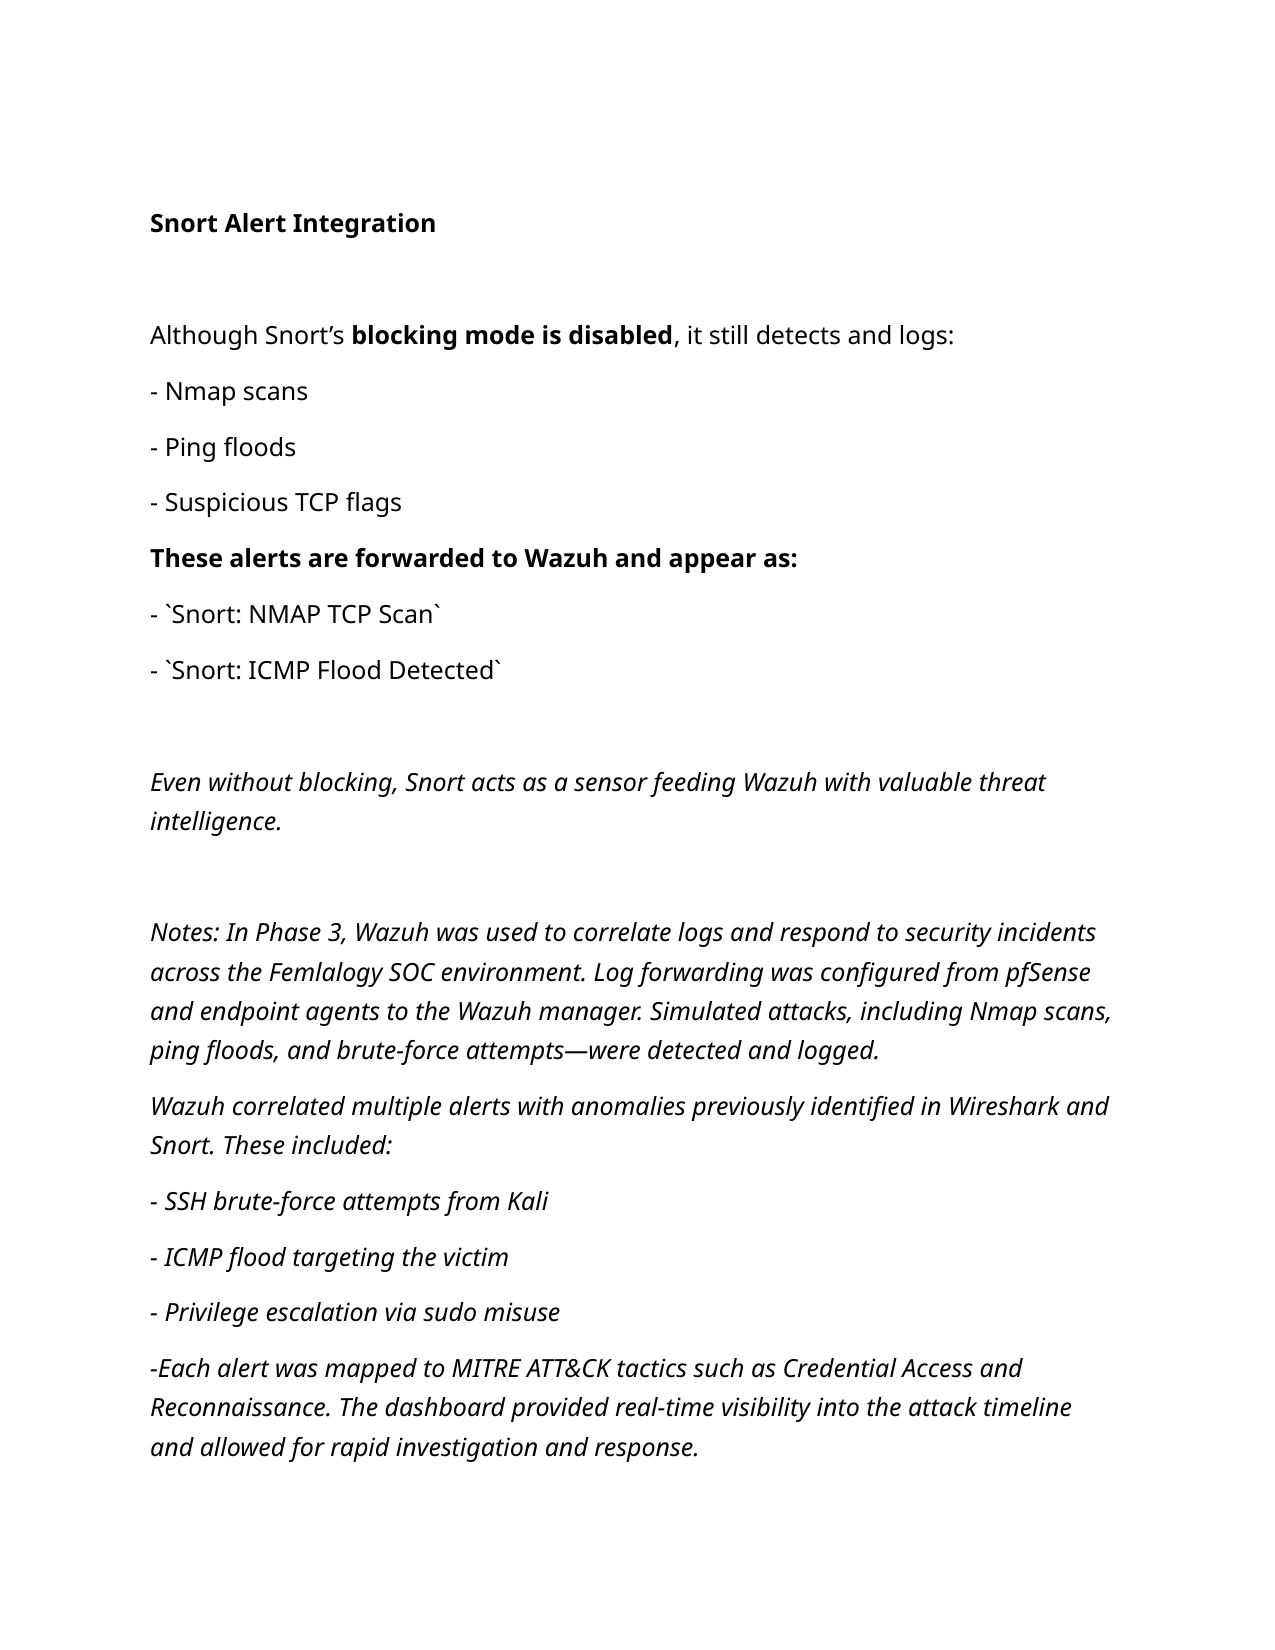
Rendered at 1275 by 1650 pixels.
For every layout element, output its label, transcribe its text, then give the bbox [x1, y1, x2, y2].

text - Privilege escalation via sudo misuse [150, 1295, 1125, 1329]
text Snort Alert Integration [150, 206, 1125, 240]
text - SSH brute-force attempts from Kali [150, 1183, 1125, 1217]
text - Ping floods [150, 429, 1125, 463]
text - `Snort: ICMP Flood Detected` [150, 652, 1125, 687]
text Although Snort’s blocking mode is disabled, it still detects and logs: [150, 317, 1125, 352]
text Notes: In Phase 3, Wazuh was used to correlate logs and respond to security incidents across the Femlalogy SOC environment. Log forwarding was configured from pfSense and endpoint agents to the Wazuh manager. Simulated attacks, including Nmap scans, ping floods, and brute-force attempts—were detected and logged. [150, 915, 1125, 1067]
text - ICMP flood targeting the victim [150, 1239, 1125, 1273]
text - Nmap scans [150, 373, 1125, 407]
text Wazuh correlated multiple alerts with anomalies previously identified in Wireshark and Snort. These included: [150, 1088, 1125, 1162]
text These alerts are forwarded to Wazuh and appear as: [150, 541, 1125, 575]
text - `Snort: NMAP TCP Scan` [150, 597, 1125, 631]
text Even without blocking, Snort acts as a sensor feeding Wazuh with valuable threat intelligence. [150, 764, 1125, 837]
text - Suspicious TCP flags [150, 485, 1125, 519]
text -Each alert was mapped to MITRE ATT&CK tactics such as Credential Access and Reconnaissance. The dashboard provided real-time visibility into the attack timeline and allowed for rapid investigation and response. [150, 1351, 1125, 1463]
